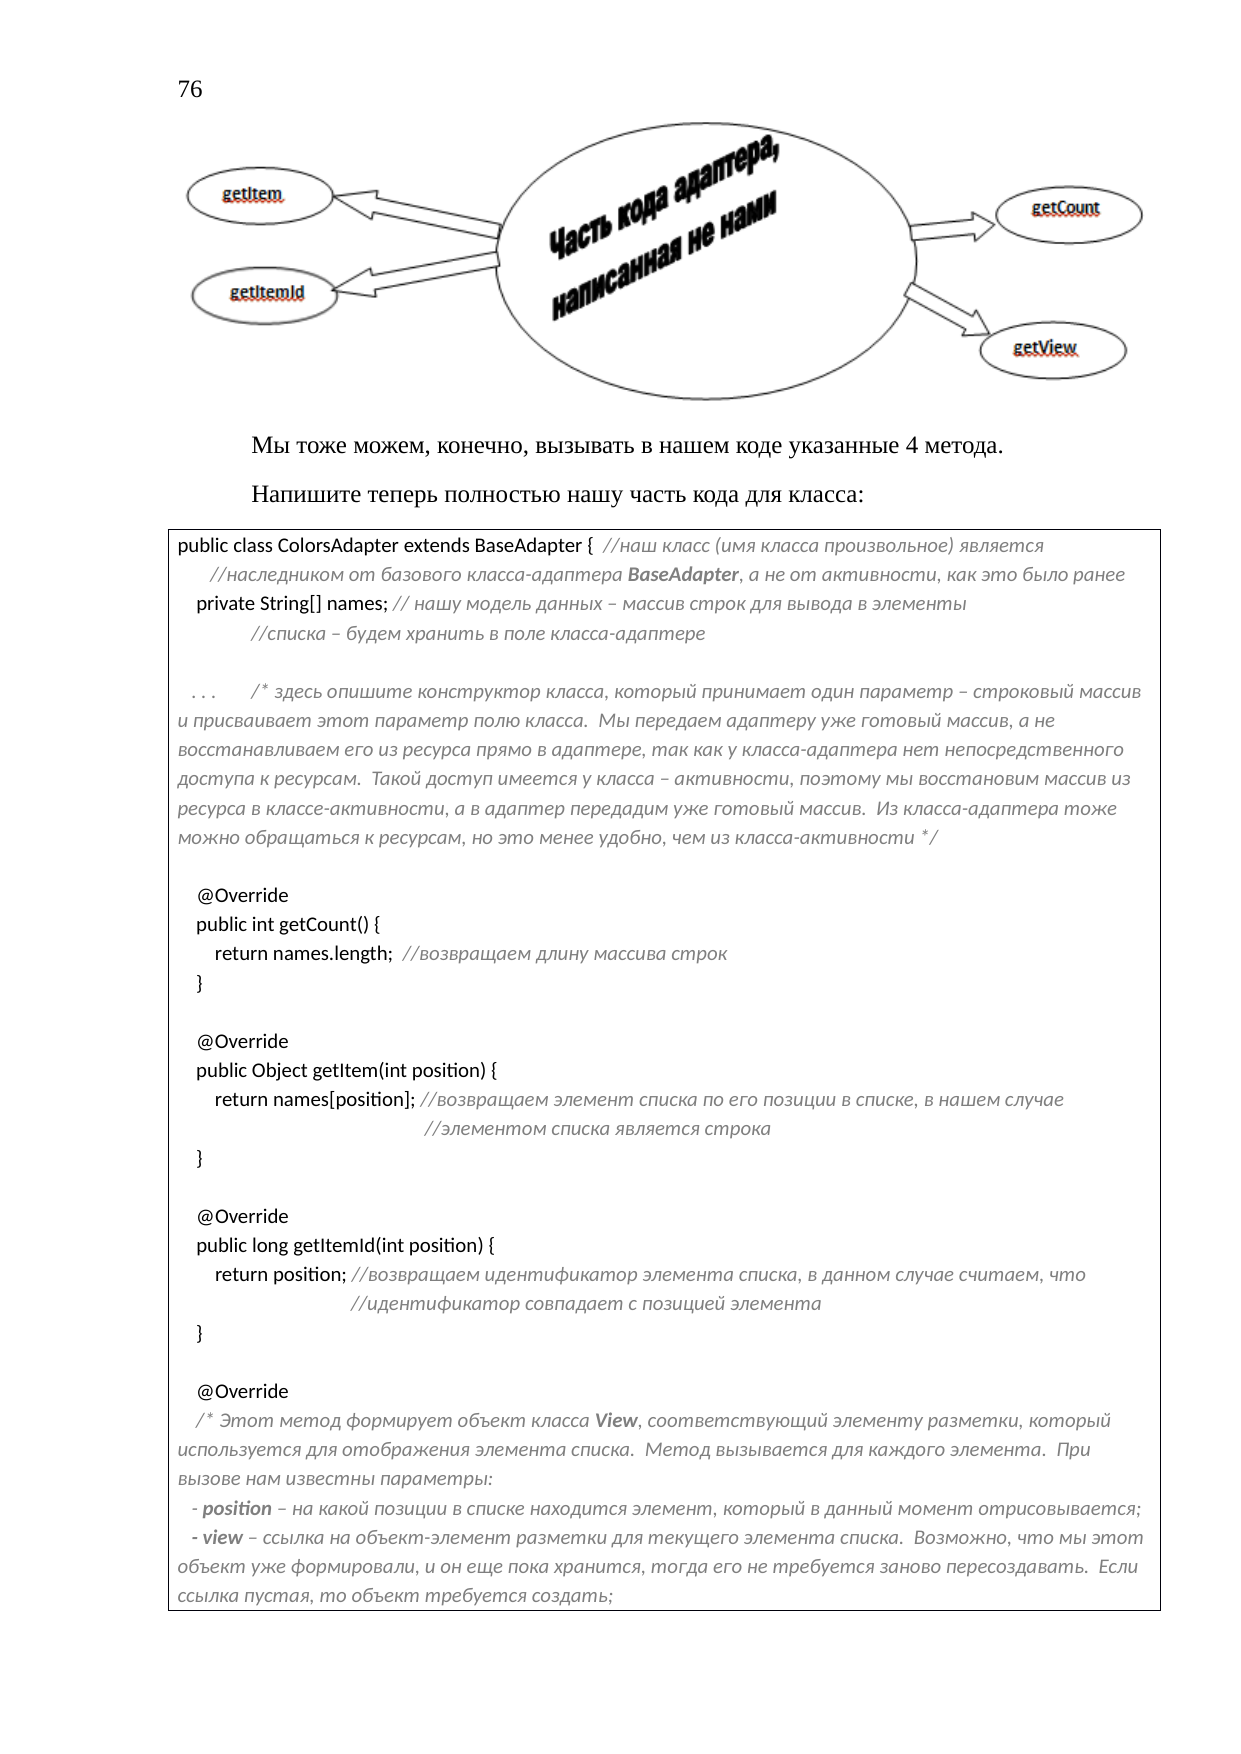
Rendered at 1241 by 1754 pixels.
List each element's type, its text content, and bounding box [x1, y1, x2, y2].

text return position; //возвращаем идентификатор элемента списка, в данном случае считаем, что [169, 1258, 1160, 1287]
text public class ColorsAdapter extends BaseAdapter { //наш класс (имя класса произвольное) является [169, 530, 1160, 558]
text public int getCount() { [169, 908, 1160, 937]
text /* Этот метод формирует объект класса View, соответствующий элементу разметки, который [169, 1404, 1160, 1433]
text и присваивает этот параметр полю класса. Мы передаем адаптеру уже готовый массив, а не восстанавливаем его из ресурса прямо в адаптере, так как у класса-адаптера нет непосредственного доступа к ресурсам. Такой доступ имеется у класса – активности, поэтому мы восстановим массив из ресурса в классе-активности, а в адаптер передадим уже готовый массив. Из класса-адаптера тоже можно обращаться к ресурсам, но это менее удобно, чем из класса-активности */ [169, 704, 1160, 849]
text . . . /* здесь опишите конструктор класса, который принимает один параметр – строковый массив [169, 675, 1160, 703]
text public long getItemId(int position) { [169, 1229, 1160, 1258]
text //списка – будем хранить в поле класса-адаптере [169, 617, 1160, 645]
text private String[] names; // нашу модель данных – массив строк для вывода в элементы [169, 587, 1160, 616]
text @Override [169, 1200, 1160, 1228]
text return names[position]; //возвращаем элемент списка по его позиции в списке, в нашем случае [169, 1083, 1160, 1112]
text используется для отображения элемента списка. Метод вызывается для каждого элемента. При вызове нам известны параметры: [169, 1433, 1160, 1491]
text @Override [169, 879, 1160, 908]
text //идентификатор совпадает с позицией элемента [169, 1287, 1160, 1316]
text @Override [169, 1375, 1160, 1403]
text Напишите теперь полностью нашу часть кода для класса: [177, 479, 1152, 508]
text @Override [169, 1025, 1160, 1053]
text //наследником от базового класса-адаптера BaseAdapter, а не от активности, как это было ранее [169, 558, 1160, 587]
text public Object getItem(int position) { [169, 1054, 1160, 1083]
text - position – на какой позиции в списке находится элемент, который в данный момент отрисовывается; [169, 1492, 1160, 1520]
text //элементом списка является строка [169, 1112, 1160, 1141]
picture [177, 118, 1152, 410]
text - view – ссылка на объект-элемент разметки для текущего элемента списка. Возможно, что мы этот объект уже формировали, и он еще пока хранится, тогда его не требуется заново пересоздавать. Если ссылка пустая, то объект требуется создать; [169, 1521, 1160, 1610]
text Мы тоже можем, конечно, вызывать в нашем коде указанные 4 метода. [177, 430, 1152, 459]
text } [169, 1142, 1160, 1170]
text } [169, 967, 1160, 995]
text } [169, 1317, 1160, 1345]
text return names.length; //возвращаем длину массива строк [169, 937, 1160, 966]
